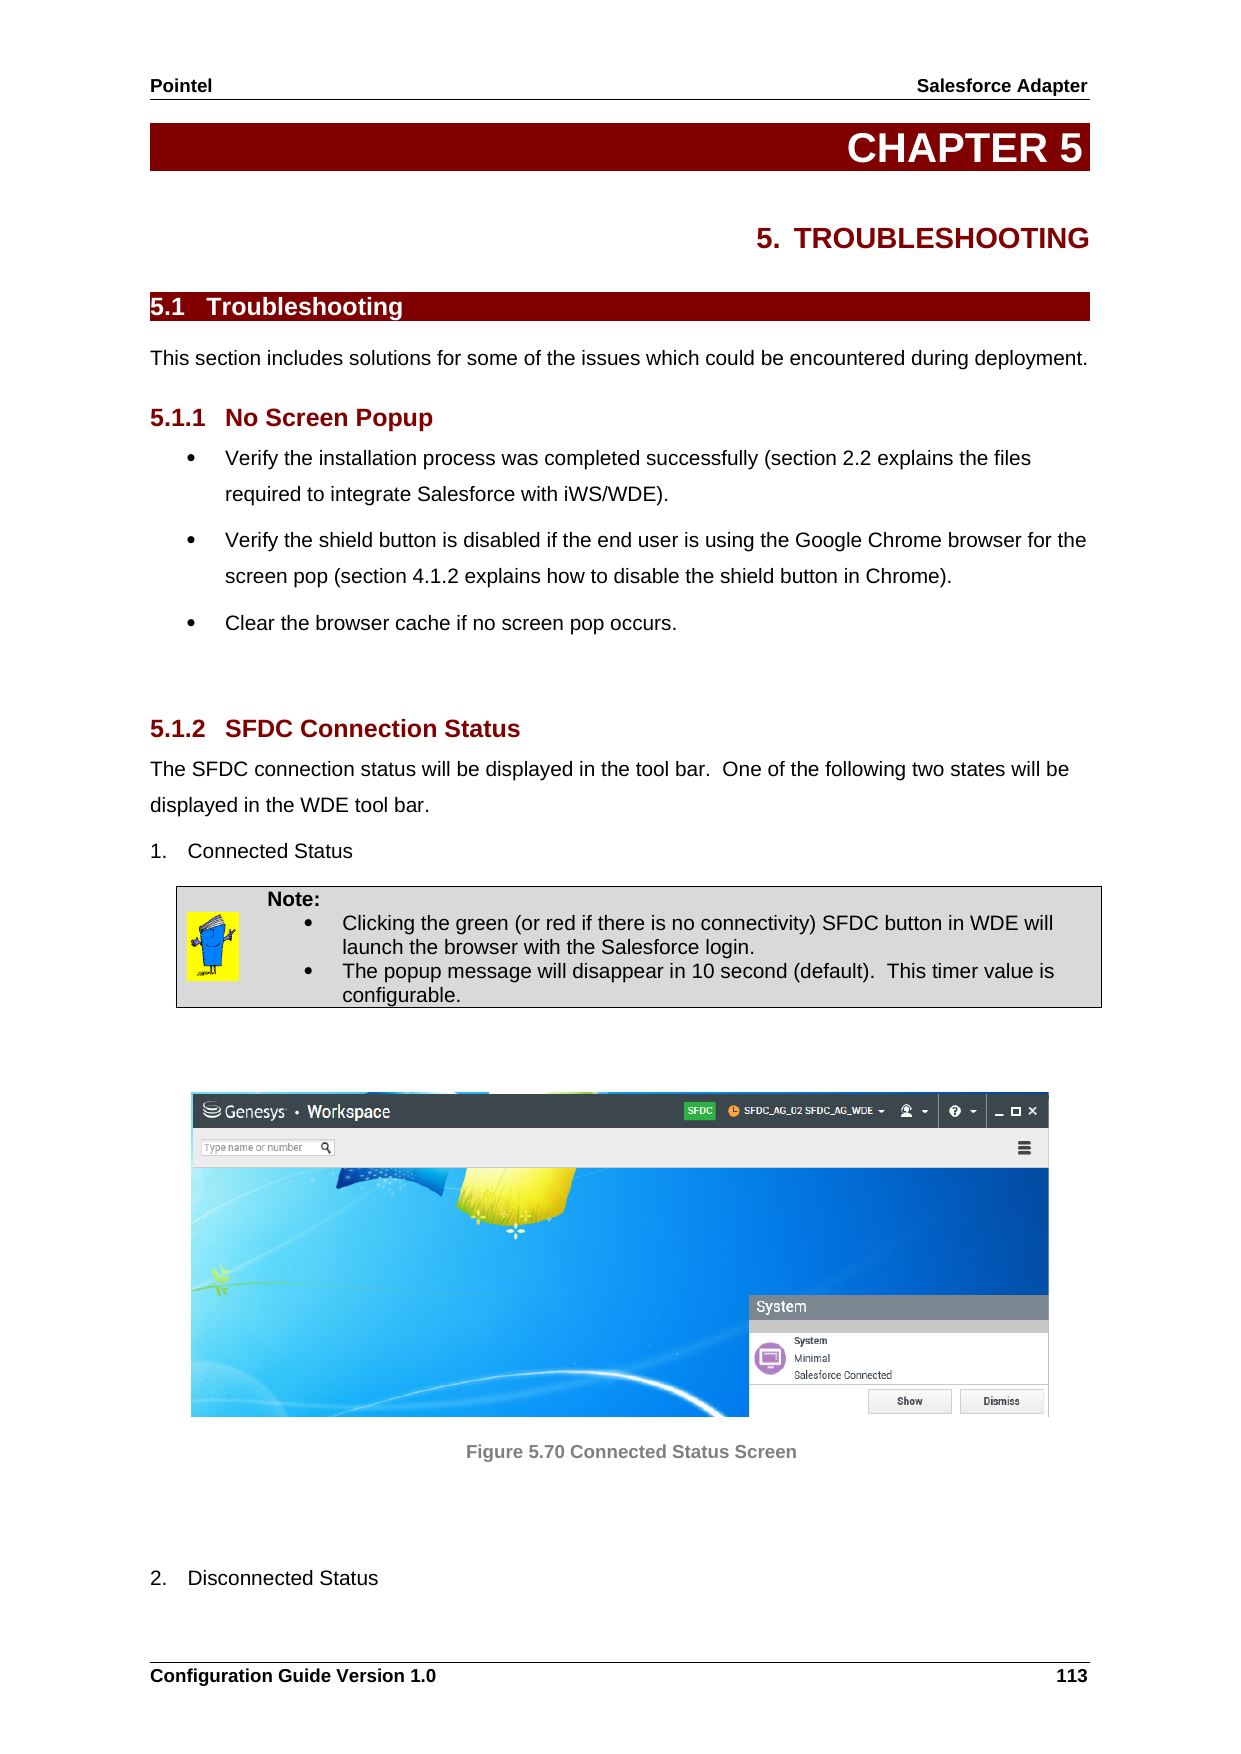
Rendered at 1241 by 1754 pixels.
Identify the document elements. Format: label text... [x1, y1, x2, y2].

text The SFDC connection status will be displayed in the tool bar. One of the following two states will be displayed in the WDE tool bar. [150, 757, 1090, 817]
list Disconnected Status [150, 1566, 1090, 1590]
subtitle Troubleshooting [150, 292, 1090, 321]
picture [191, 1092, 1049, 1417]
list Connected Status [150, 839, 1090, 863]
text This section includes solutions for some of the issues which could be encountered during deployment. [150, 346, 1090, 370]
list Verify the shield button is disabled if the end user is using the Google Chrome browser for the screen pop (section 4.1.2 explains how to disable the shield button in Chrome). [187, 528, 1090, 588]
list Verify the installation process was completed successfully (section 2.2 explains the files required to integrate Salesforce with iWS/WDE). [187, 446, 1090, 506]
picture [187, 912, 239, 981]
subtitle No Screen Popup [150, 403, 1090, 431]
subtitle SFDC Connection Status [150, 714, 1090, 742]
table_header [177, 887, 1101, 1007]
subtitle Troubleshooting [210, 221, 1090, 254]
list Clear the browser cache if no screen pop occurs. [187, 611, 1090, 634]
